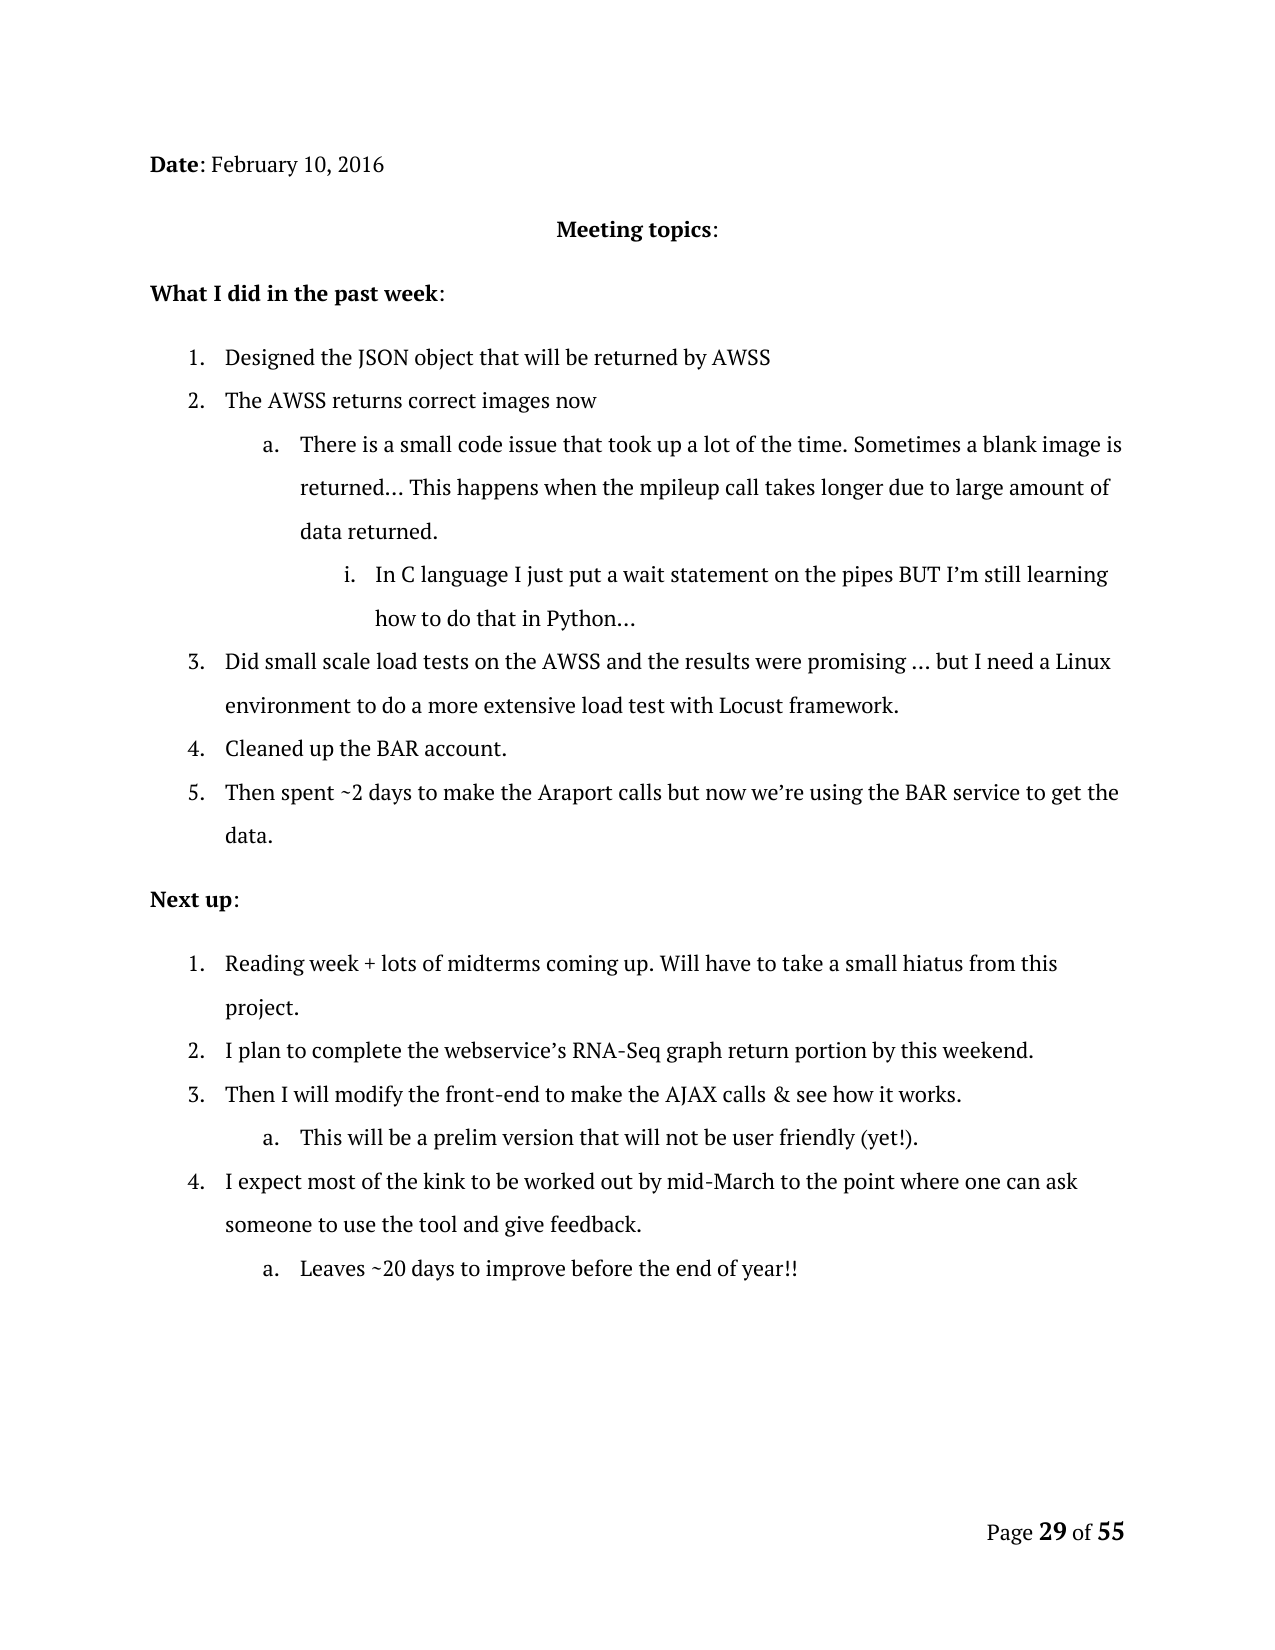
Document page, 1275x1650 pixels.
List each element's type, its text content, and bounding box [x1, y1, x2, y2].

list Reading week + lots of midterms coming up. Will have to take a small hiatus from this project. [187, 949, 1125, 1022]
text Next up: [150, 885, 1125, 914]
list Then I will modify the front-end to make the AJAX calls & see how it works. [187, 1079, 1125, 1108]
list I expect most of the kink to be worked out by mid-March to the point where one can ask someone to use the tool and give feedback. [187, 1166, 1125, 1239]
list Leaves ~20 days to improve before the end of year!! [262, 1253, 1125, 1282]
list Cleaned up the BAR account. [187, 734, 1125, 763]
text Meeting topics: [150, 214, 1125, 243]
text What I did in the past week: [150, 278, 1125, 307]
list In C language I just put a wait statement on the pipes BUT I’m still learning how to do that in Python… [356, 560, 1125, 632]
list I plan to complete the webservice’s RNA-Seq graph return portion by this weekend. [187, 1036, 1125, 1065]
list Then spent ~2 days to make the Araport calls but now we’re using the BAR service to get the data. [187, 777, 1125, 849]
list Did small scale load tests on the AWSS and the results were promising … but I need a Linux environment to do a more extensive load test with Locust framework. [187, 647, 1125, 719]
list Designed the JSON object that will be returned by AWSS [187, 343, 1125, 372]
list This will be a prelim version that will not be user friendly (yet!). [262, 1123, 1125, 1152]
text Date: February 10, 2016 [150, 150, 1125, 179]
list There is a small code issue that took up a lot of the time. Sometimes a blank image is returned… This happens when the mpileup call takes longer due to large amount of data returned. [262, 430, 1125, 546]
list The AWSS returns correct images now [187, 386, 1125, 415]
